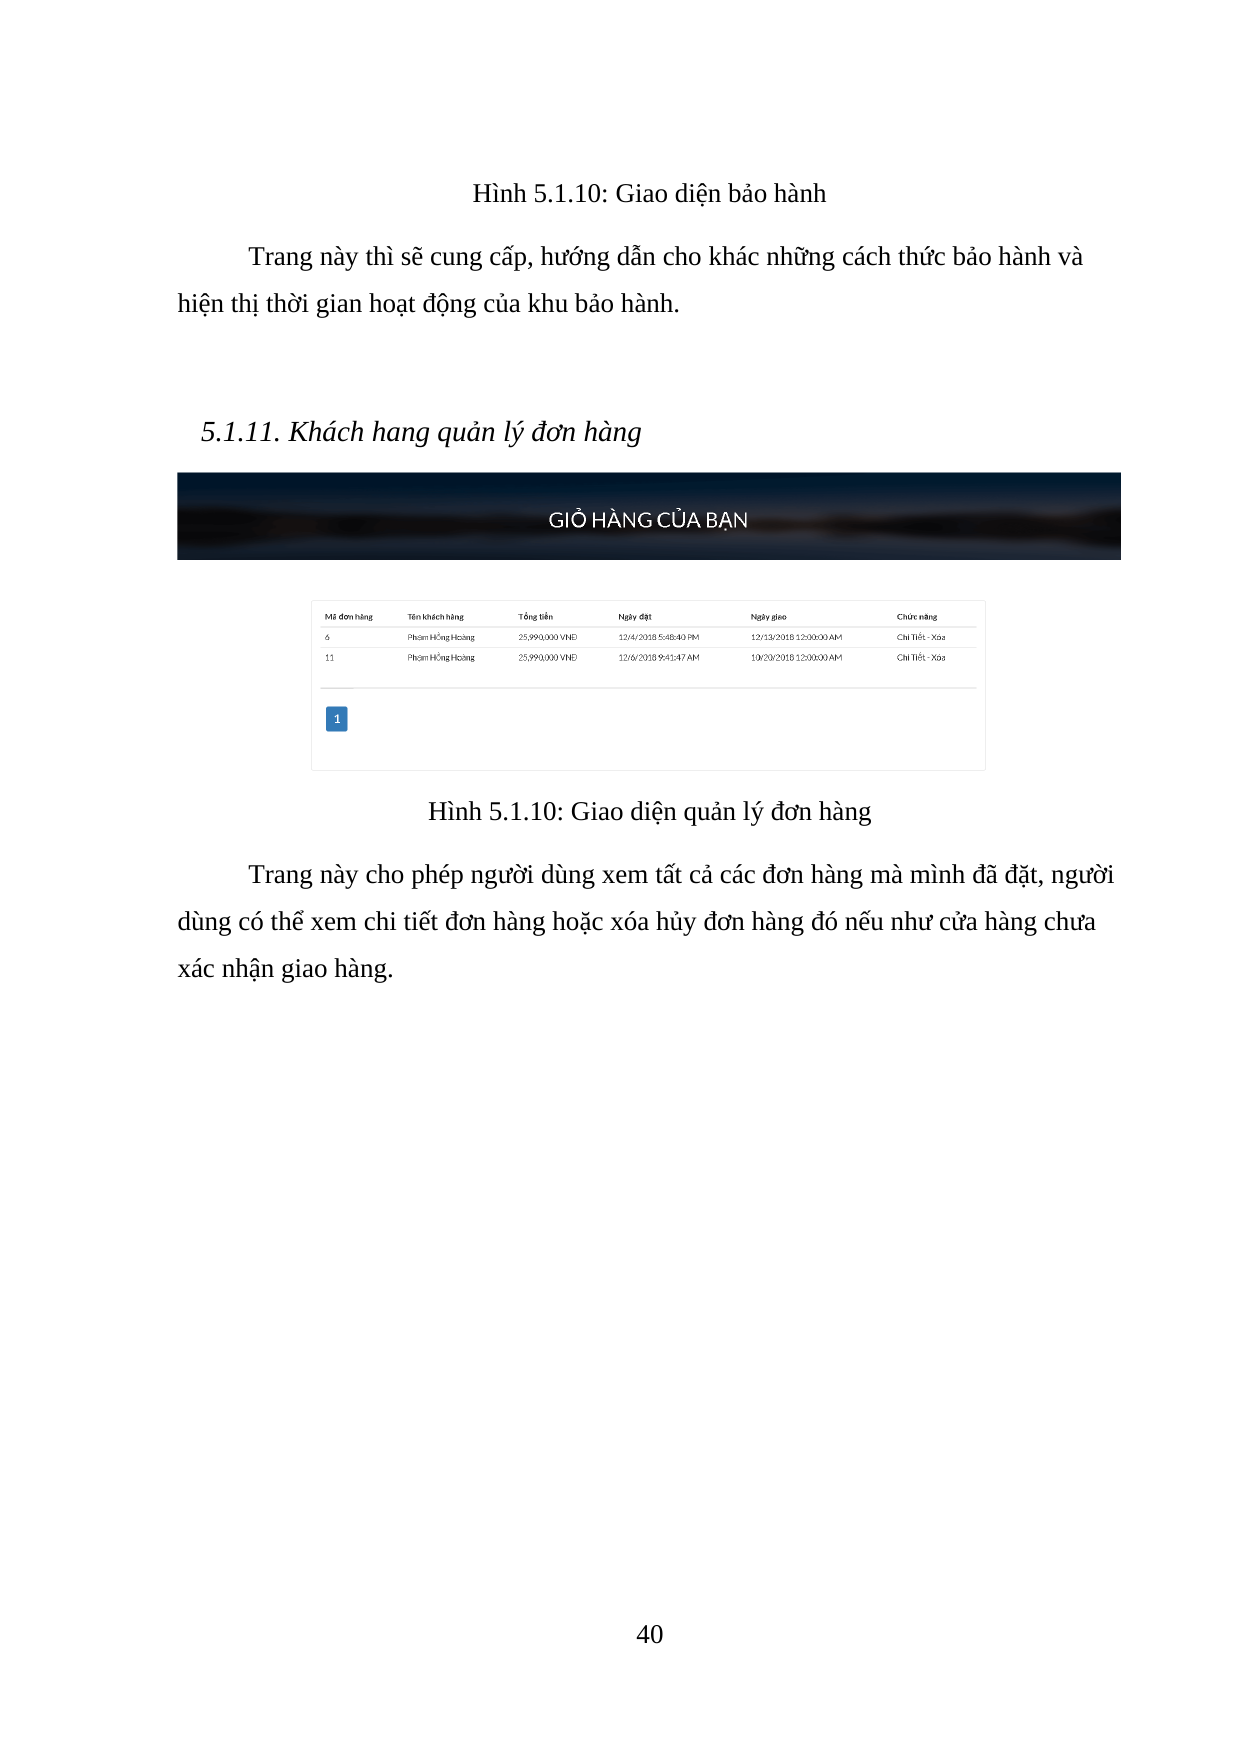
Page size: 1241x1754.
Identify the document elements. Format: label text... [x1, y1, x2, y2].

picture [177, 457, 1121, 777]
subtitle Khách hang quản lý đơn hàng [201, 414, 1122, 447]
text Hình 5.1.10: Giao diện quản lý đơn hàng [177, 795, 1122, 826]
text Trang này thì sẽ cung cấp, hướng dẫn cho khác những cách thức bảo hành và hiện thị thời gian hoạt động của khu bảo hành. [177, 241, 1122, 318]
text Hình 5.1.10: Giao diện bảo hành [177, 177, 1122, 208]
text Trang này cho phép người dùng xem tất cả các đơn hàng mà mình đã đặt, người dùng có thể xem chi tiết đơn hàng hoặc xóa hủy đơn hàng đó nếu như cửa hàng chưa xác nhận giao hàng. [177, 858, 1122, 983]
